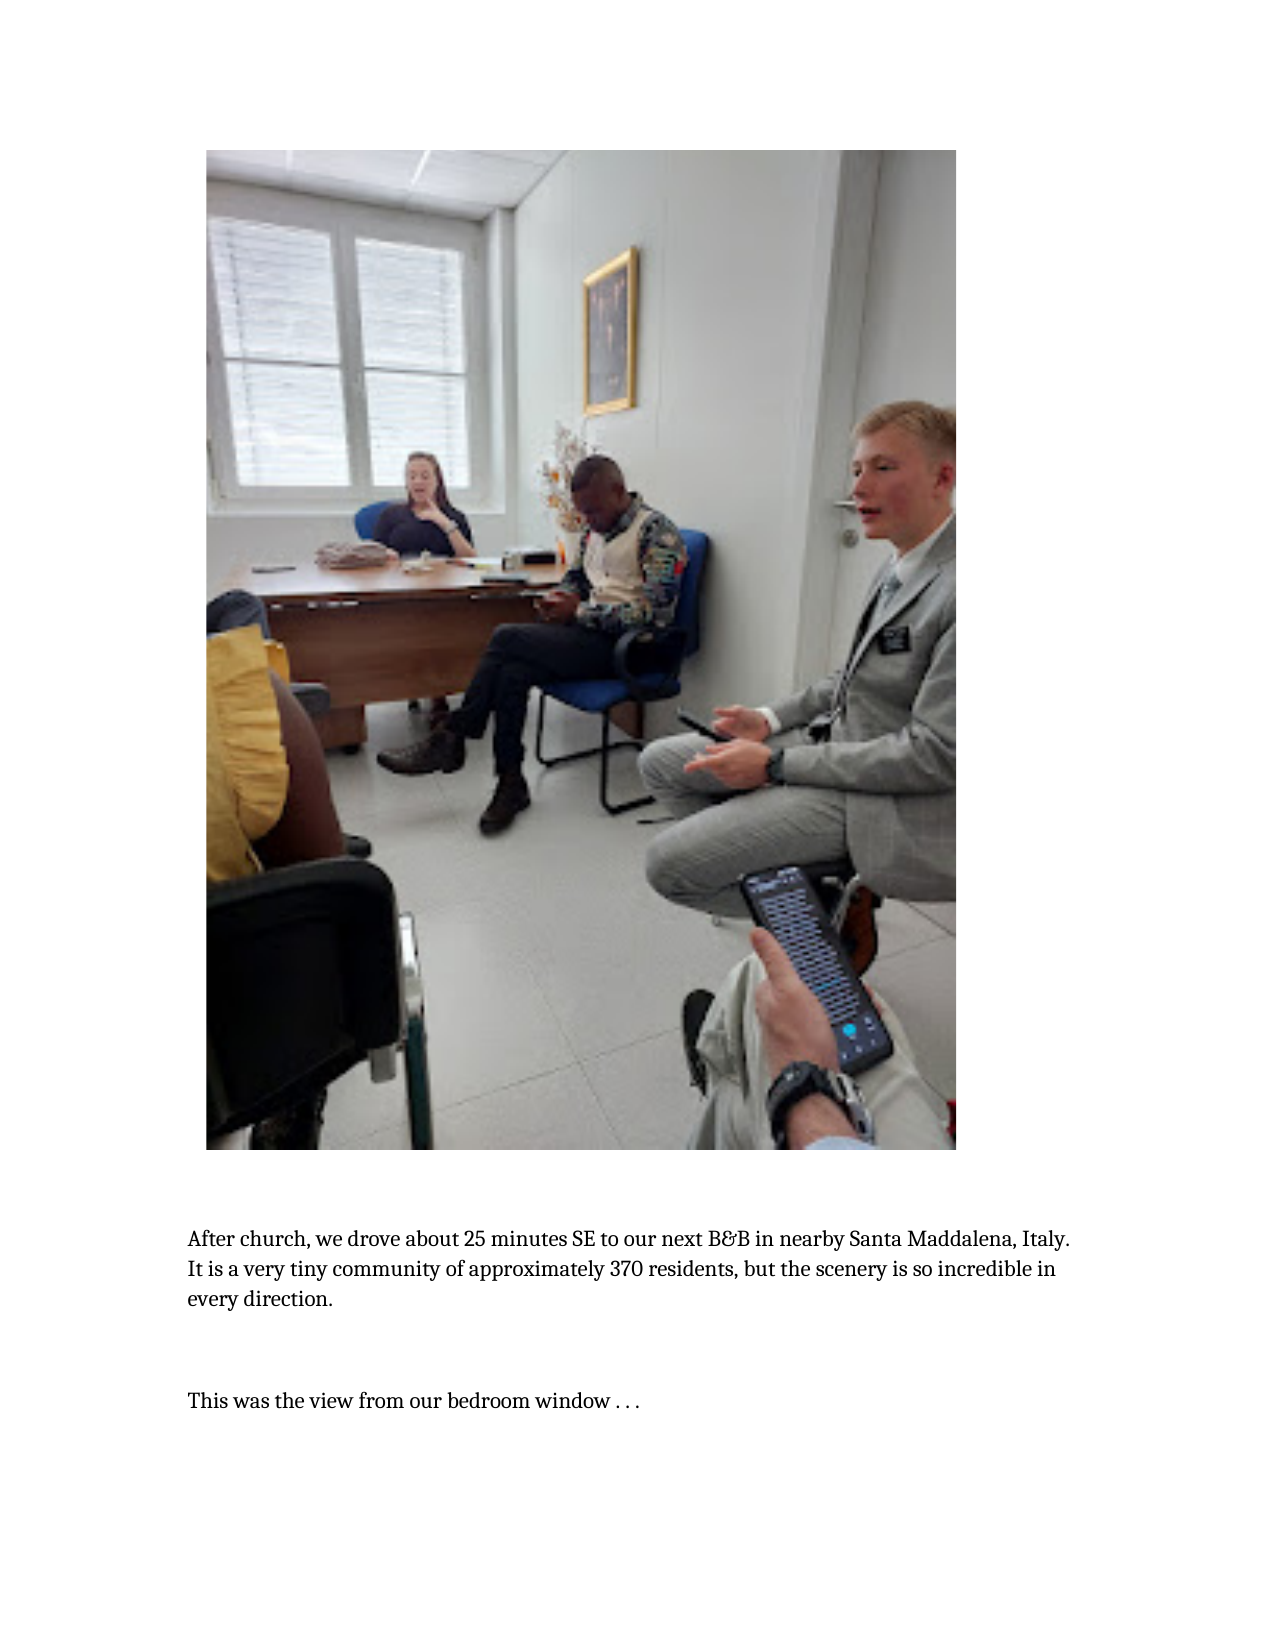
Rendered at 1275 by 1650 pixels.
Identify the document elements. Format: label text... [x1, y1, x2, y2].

text After church, we drove about 25 minutes SE to our next B&B in nearby Santa Maddalena, Italy. It is a very tiny community of approximately 370 residents, but the scenery is so incredible in every direction. [187, 1226, 1087, 1312]
text This was the view from our bedroom window . . . [187, 1388, 1087, 1414]
picture [206, 150, 957, 1150]
